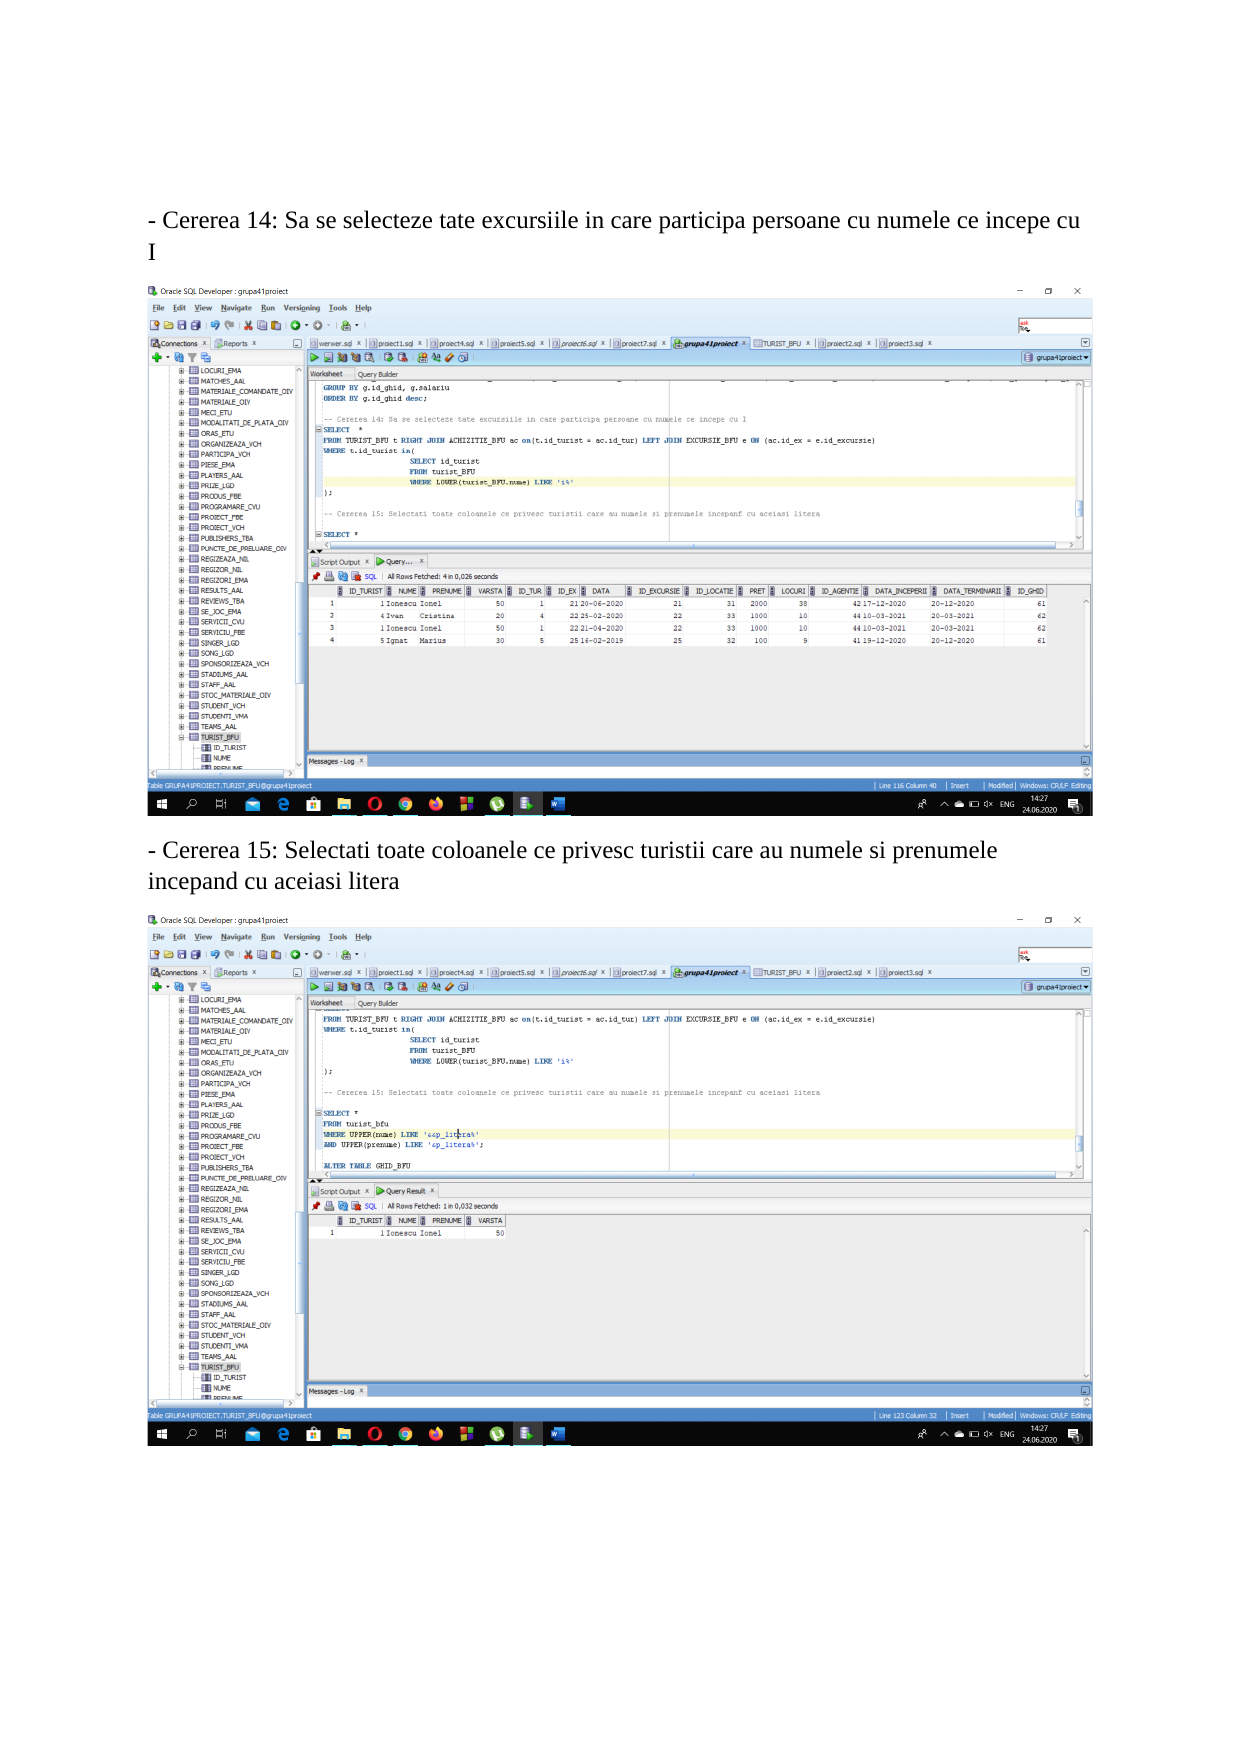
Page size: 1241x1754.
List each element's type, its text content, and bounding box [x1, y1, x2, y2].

text - Cererea 15: Selectati toate coloanele ce privesc turistii care au numele si prenumele incepand cu aceiasi litera [148, 835, 1093, 894]
picture [147, 284, 1093, 816]
picture [147, 913, 1093, 1446]
text - Cererea 14: Sa se selecteze tate excursiile in care participa persoane cu numele ce incepe cu I [148, 206, 1093, 265]
